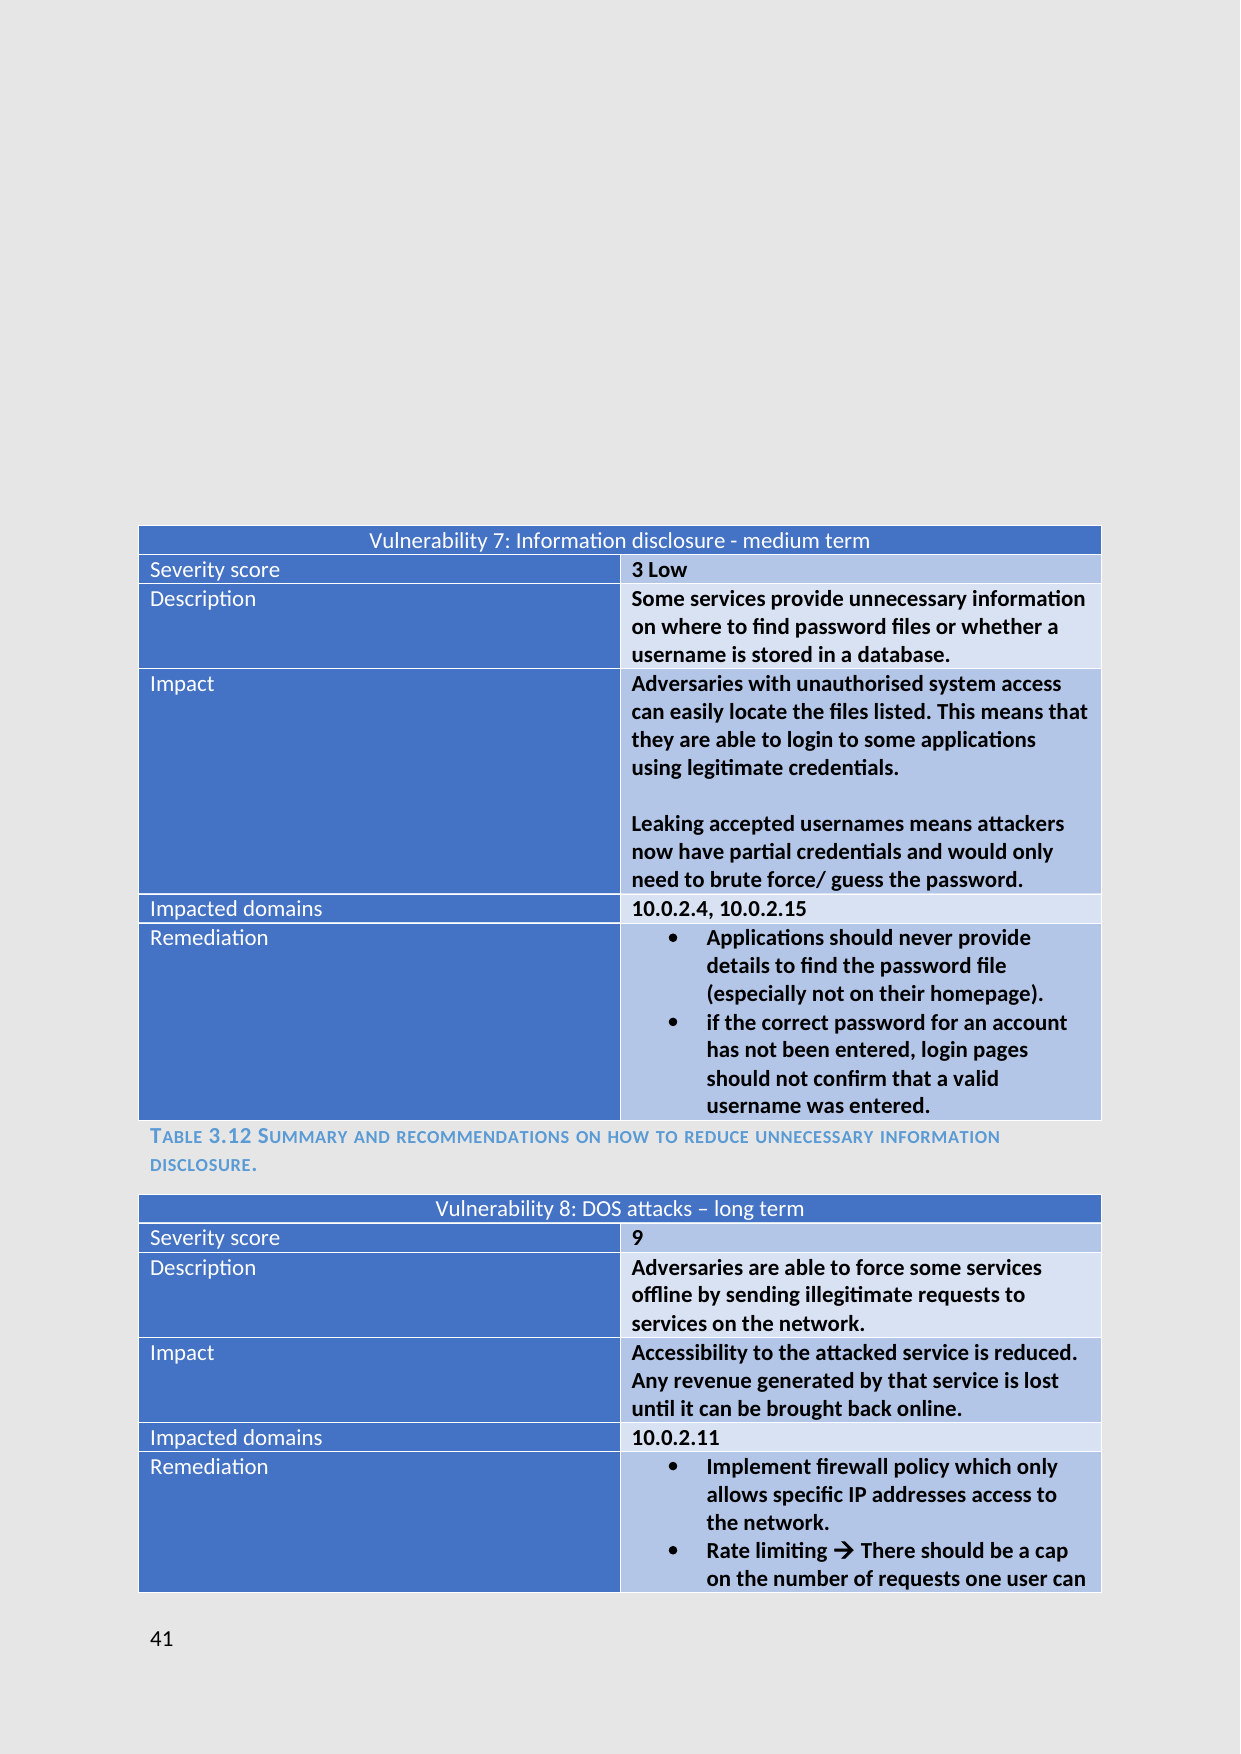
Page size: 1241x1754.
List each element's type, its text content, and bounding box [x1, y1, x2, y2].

table_cell Severity score [139, 1224, 620, 1252]
table_cell 10.0.2.4, 10.0.2.15 [621, 895, 1101, 922]
table_cell Impact [139, 1338, 620, 1422]
table_cell Description [139, 584, 620, 668]
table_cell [621, 1452, 1101, 1592]
table_cell 10.0.2.11 [621, 1423, 1101, 1451]
table_cell Severity score [139, 555, 620, 583]
table_cell 3 Low [621, 555, 1101, 583]
table_cell Adversaries with unauthorised system access can easily locate the files listed. This means that they are able to login to some applications using legitimate credentials. Leaking accepted usernames means attackers now have partial credentials and would only need to brute force/ guess the password. [621, 669, 1101, 893]
table_cell Accessibility to the attacked service is reduced. Any revenue generated by that service is lost until it can be brought back online. [621, 1338, 1101, 1422]
table_cell Remediation [139, 1452, 620, 1592]
table_cell Remediation [139, 924, 620, 1120]
table_header Vulnerability 7: Information disclosure - medium term [139, 526, 1101, 554]
table_cell Description [139, 1253, 620, 1337]
table_cell Impact [139, 669, 620, 893]
text Table 3.12 Summary and recommendations on how to reduce unnecessary information disclosure. [150, 1121, 1090, 1177]
table_header Vulnerability 8: DOS attacks – long term [139, 1195, 1101, 1222]
table_cell Impacted domains [139, 1423, 620, 1451]
table_cell Some services provide unnecessary information on where to find password files or whether a username is stored in a database. [621, 584, 1101, 668]
table_cell Impacted domains [139, 895, 620, 922]
table_cell Applications should never provide details to find the password file (especially not on their homepage). if the correct password for an account has not been entered, login pages should not confirm that a valid username was entered. [621, 924, 1101, 1120]
table_cell 9 [621, 1224, 1101, 1252]
table_cell Adversaries are able to force some services offline by sending illegitimate requests to services on the network. [621, 1253, 1101, 1337]
